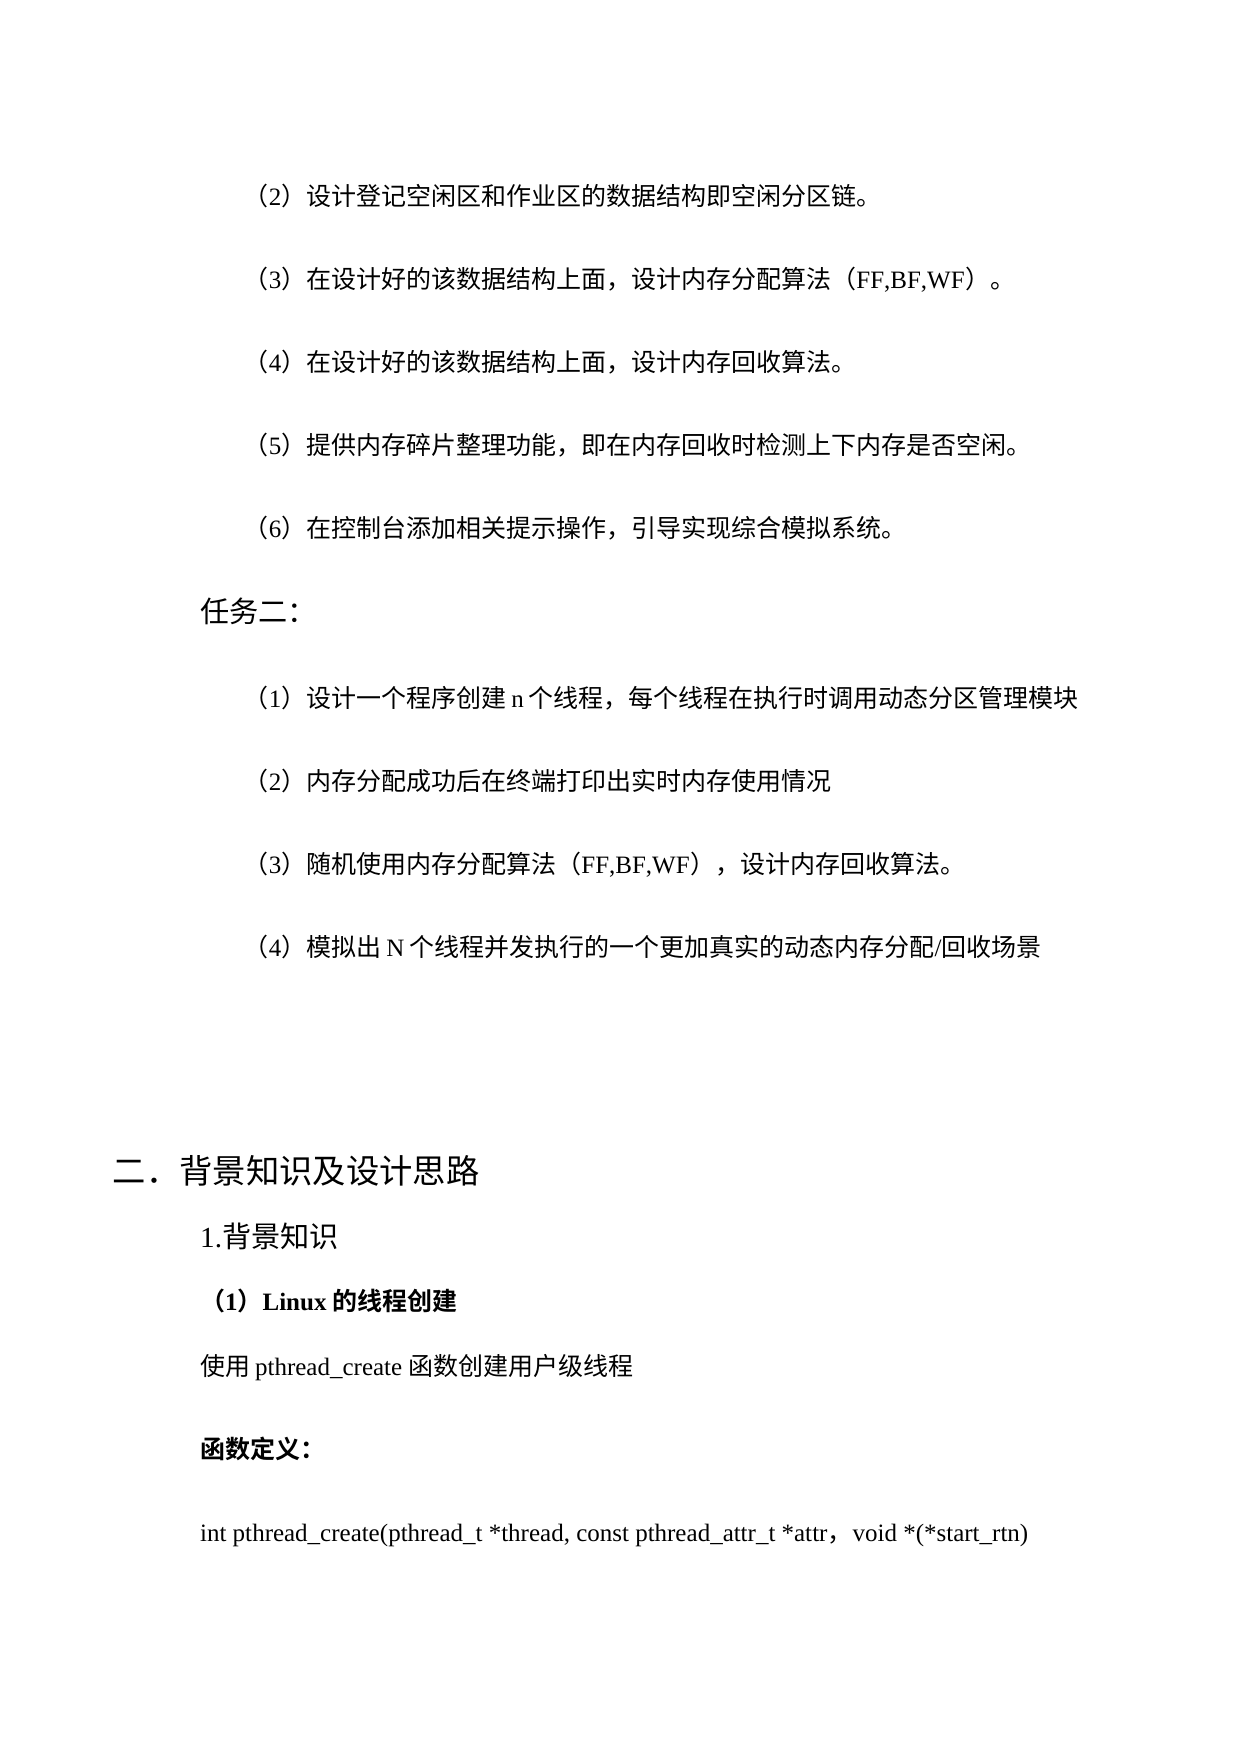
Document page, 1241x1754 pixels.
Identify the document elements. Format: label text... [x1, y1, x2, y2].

text （1）设计一个程序创建n个线程，每个线程在执行时调用动态分区管理模块 [112, 664, 1128, 729]
text （4）在设计好的该数据结构上面，设计内存回收算法。 [112, 328, 1128, 393]
text （4）模拟出N个线程并发执行的一个更加真实的动态内存分配/回收场景 [112, 913, 1128, 978]
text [200, 1498, 1128, 1563]
text （1）Linux 的线程创建 [200, 1267, 1128, 1332]
text （3）随机使用内存分配算法（FF,BF,WF），设计内存回收算法。 [112, 830, 1128, 895]
text （6）在控制台添加相关提示操作，引导实现综合模拟系统。 [112, 494, 1128, 559]
text 1.背景知识 [200, 1202, 1128, 1267]
text （2）设计登记空闲区和作业区的数据结构即空闲分区链。 [112, 162, 1128, 227]
text 使用pthread_create 函数创建用户级线程 [200, 1332, 1128, 1397]
text 函数定义： [200, 1415, 1128, 1480]
text （5）提供内存碎片整理功能，即在内存回收时检测上下内存是否空闲。 [112, 411, 1128, 476]
text （3）在设计好的该数据结构上面，设计内存分配算法（FF,BF,WF）。 [112, 245, 1128, 310]
text （2）内存分配成功后在终端打印出实时内存使用情况 [112, 747, 1128, 812]
text 二．背景知识及设计思路 [112, 1137, 1128, 1202]
text 任务二： [156, 578, 1128, 643]
